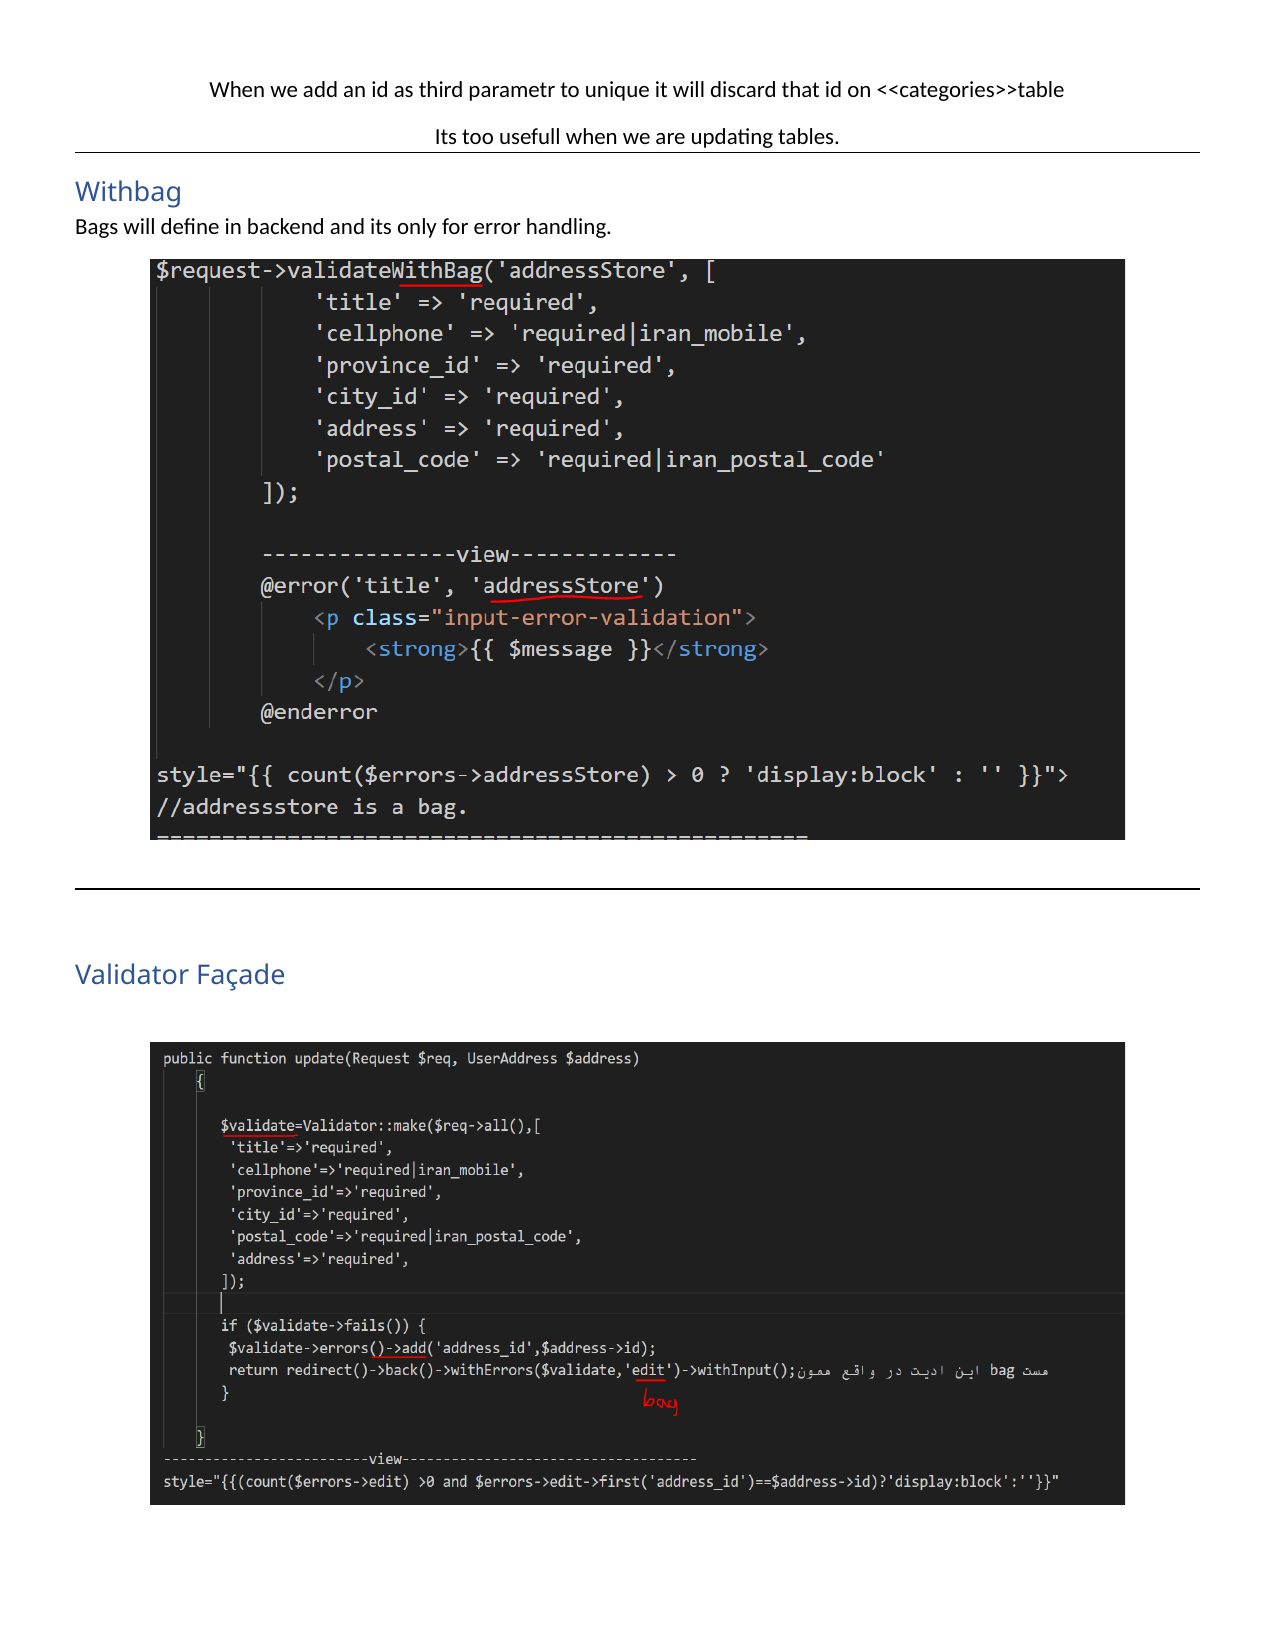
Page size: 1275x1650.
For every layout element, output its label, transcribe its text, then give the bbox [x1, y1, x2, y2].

text Its too usefull when we are updating tables. [75, 122, 1200, 152]
subtitle Withbag [75, 172, 1200, 209]
picture [150, 259, 1125, 840]
text When we add an id as third parametr to unique it will discard that id on <<categories>>table [75, 75, 1200, 103]
text Bags will define in backend and its only for error handling. [75, 212, 1200, 240]
picture [150, 1042, 1125, 1505]
subtitle Validator Façade [75, 956, 1200, 992]
